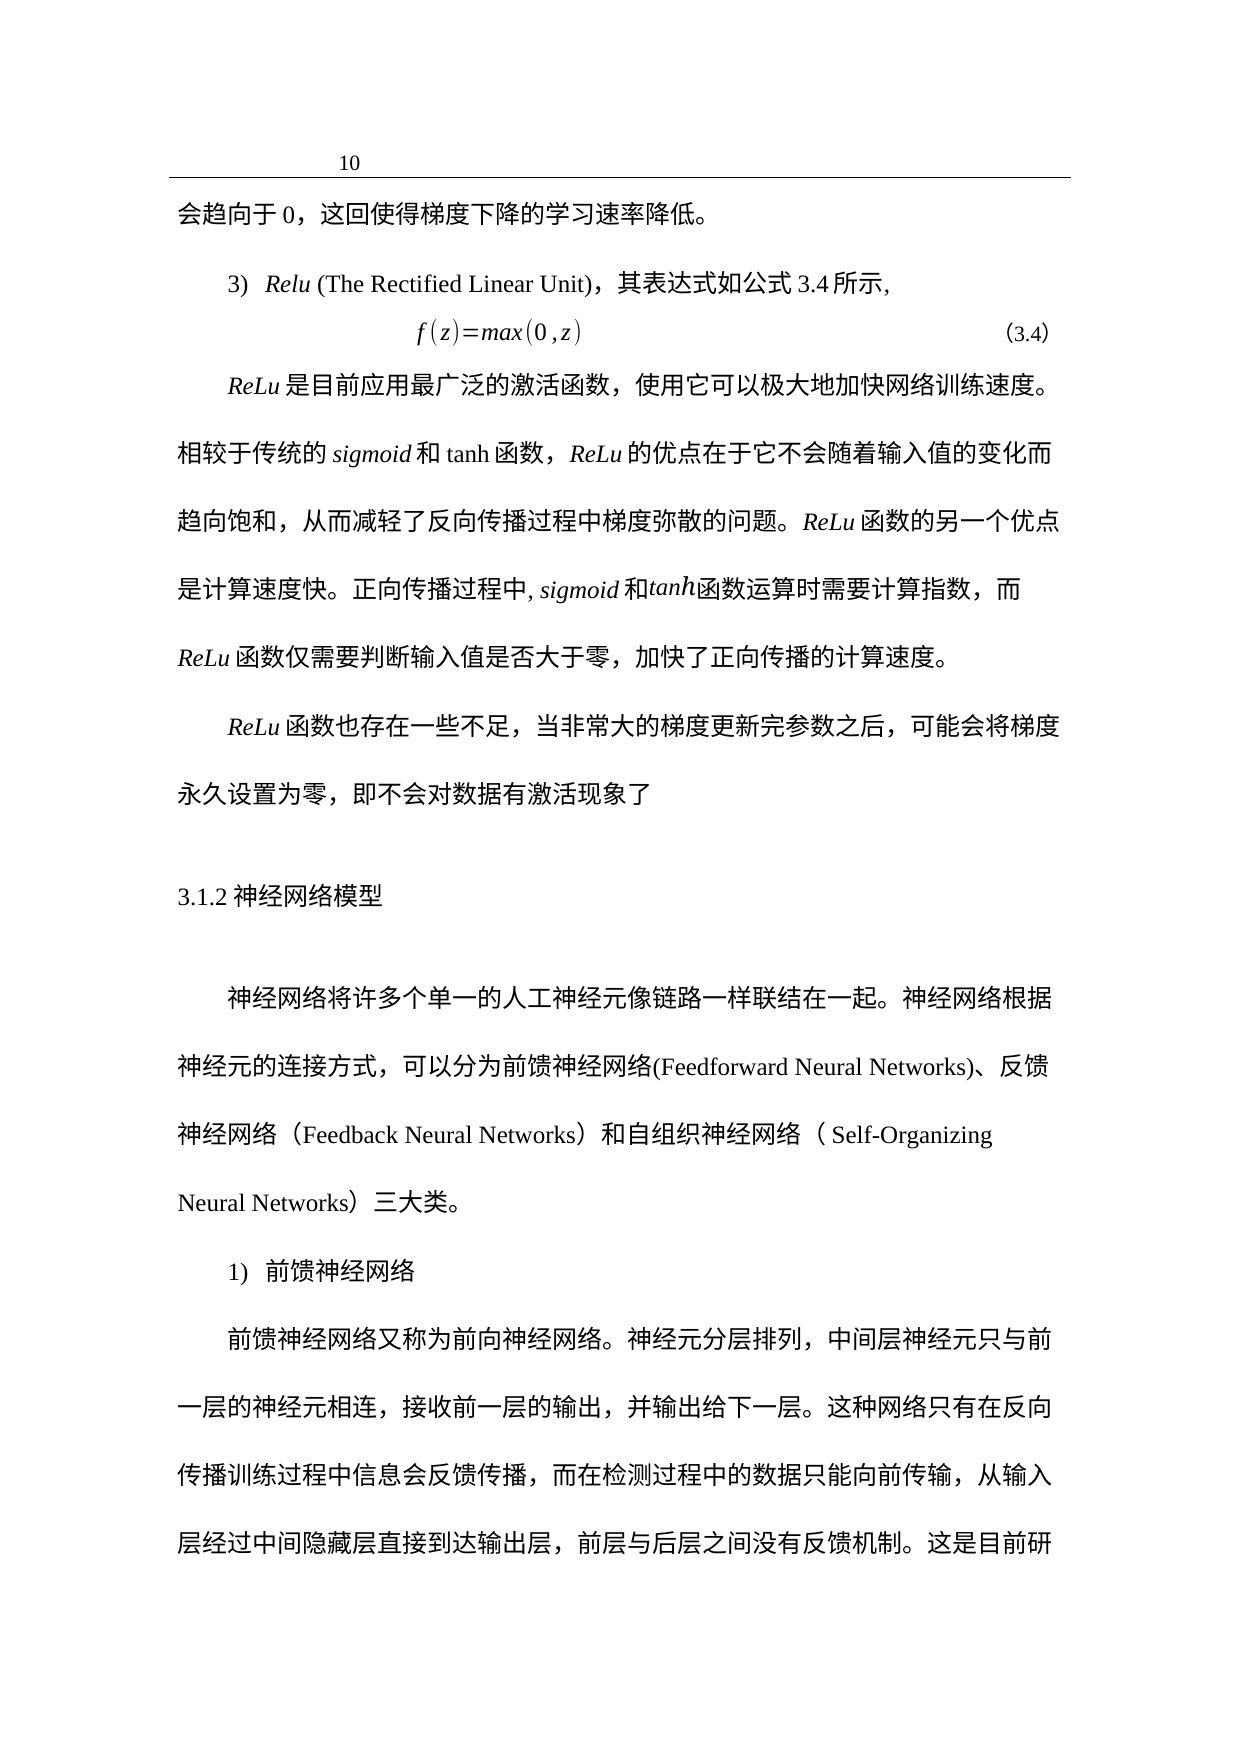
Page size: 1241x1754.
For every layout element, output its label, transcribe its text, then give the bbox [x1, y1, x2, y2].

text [177, 1303, 1063, 1576]
text ReLu函数也存在一些不足，当非常大的梯度更新完参数之后，可能会将梯度永久设置为零，即不会对数据有激活现象了 [177, 690, 1063, 826]
list Relu (The Rectified Linear Unit)，其表达式如公式3.4所示, [227, 247, 1063, 315]
list 前馈神经网络 [227, 1235, 1063, 1303]
table_header （3.4） [831, 315, 1074, 349]
text ReLu是目前应用最广泛的激活函数，使用它可以极大地加快网络训练速度。相较于传统的sigmoid和tanh函数，ReLu的优点在于它不会随着输入值的变化而趋向饱和，从而减轻了反向传播过程中梯度弥散的问题。ReLu函数的另一个优点是计算速度快。正向传播过程中, sigmoid和函数运算时需要计算指数，而ReLu函数仅需要判断输入值是否大于零，加快了正向传播的计算速度。 [177, 349, 1063, 690]
subtitle 3.1.2 神经网络模型 [177, 860, 1063, 928]
text 神经网络将许多个单一的人工神经元像链路一样联结在一起。神经网络根据神经元的连接方式，可以分为前馈神经网络(Feedforward Neural Networks)、反馈神经网络（Feedback Neural Networks）和自组织神经网络（ Self-Organizing Neural Networks）三大类。 [177, 962, 1063, 1235]
table_header [166, 315, 831, 349]
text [177, 179, 1063, 247]
